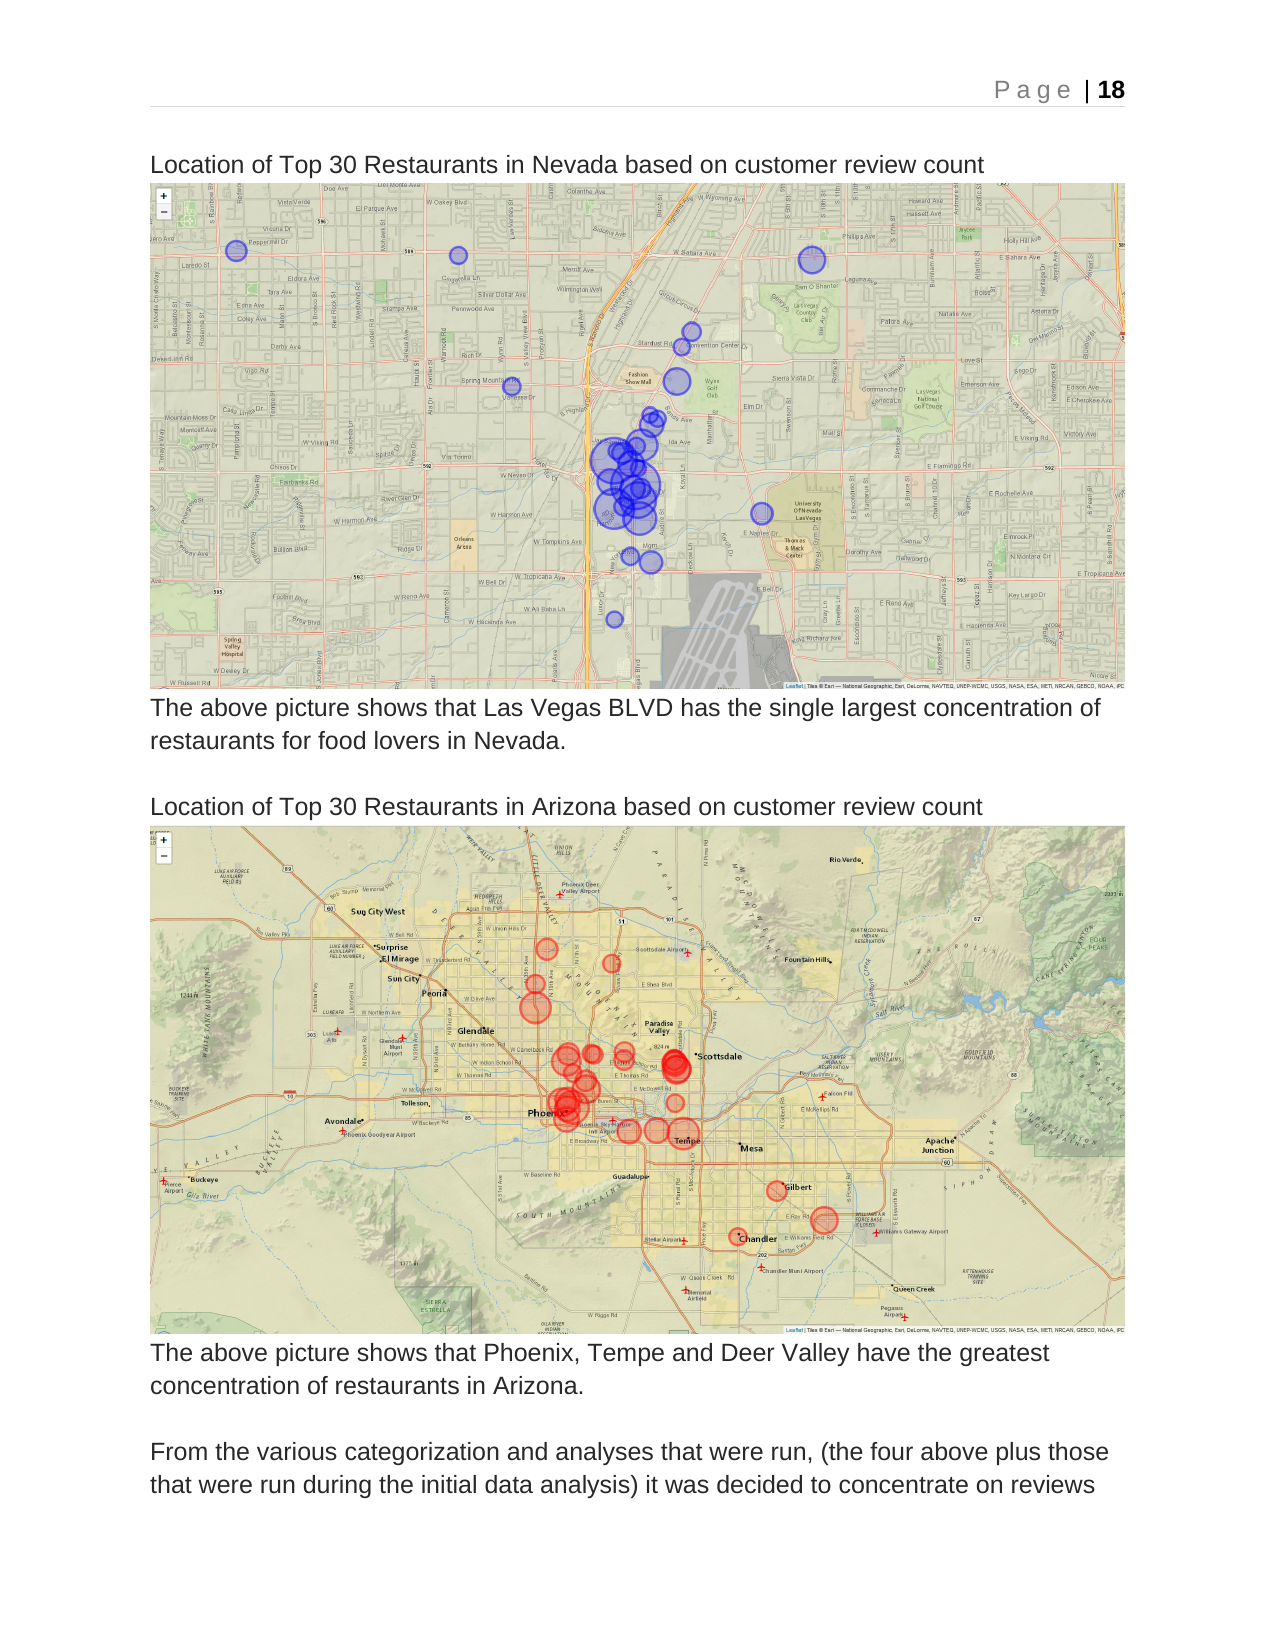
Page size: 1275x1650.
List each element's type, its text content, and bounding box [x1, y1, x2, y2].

text The above picture shows that Phoenix, Tempe and Deer Valley have the greatest concentration of restaurants in Arizona. [150, 1338, 1125, 1399]
text Location of Top 30 Restaurants in Arizona based on customer review count [150, 792, 1125, 821]
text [150, 1437, 1125, 1499]
picture [150, 825, 1125, 1334]
picture [150, 183, 1125, 689]
text Location of Top 30 Restaurants in Nevada based on customer review count [150, 150, 1125, 179]
text The above picture shows that Las Vegas BLVD has the single largest concentration of restaurants for food lovers in Nevada. [150, 693, 1125, 755]
